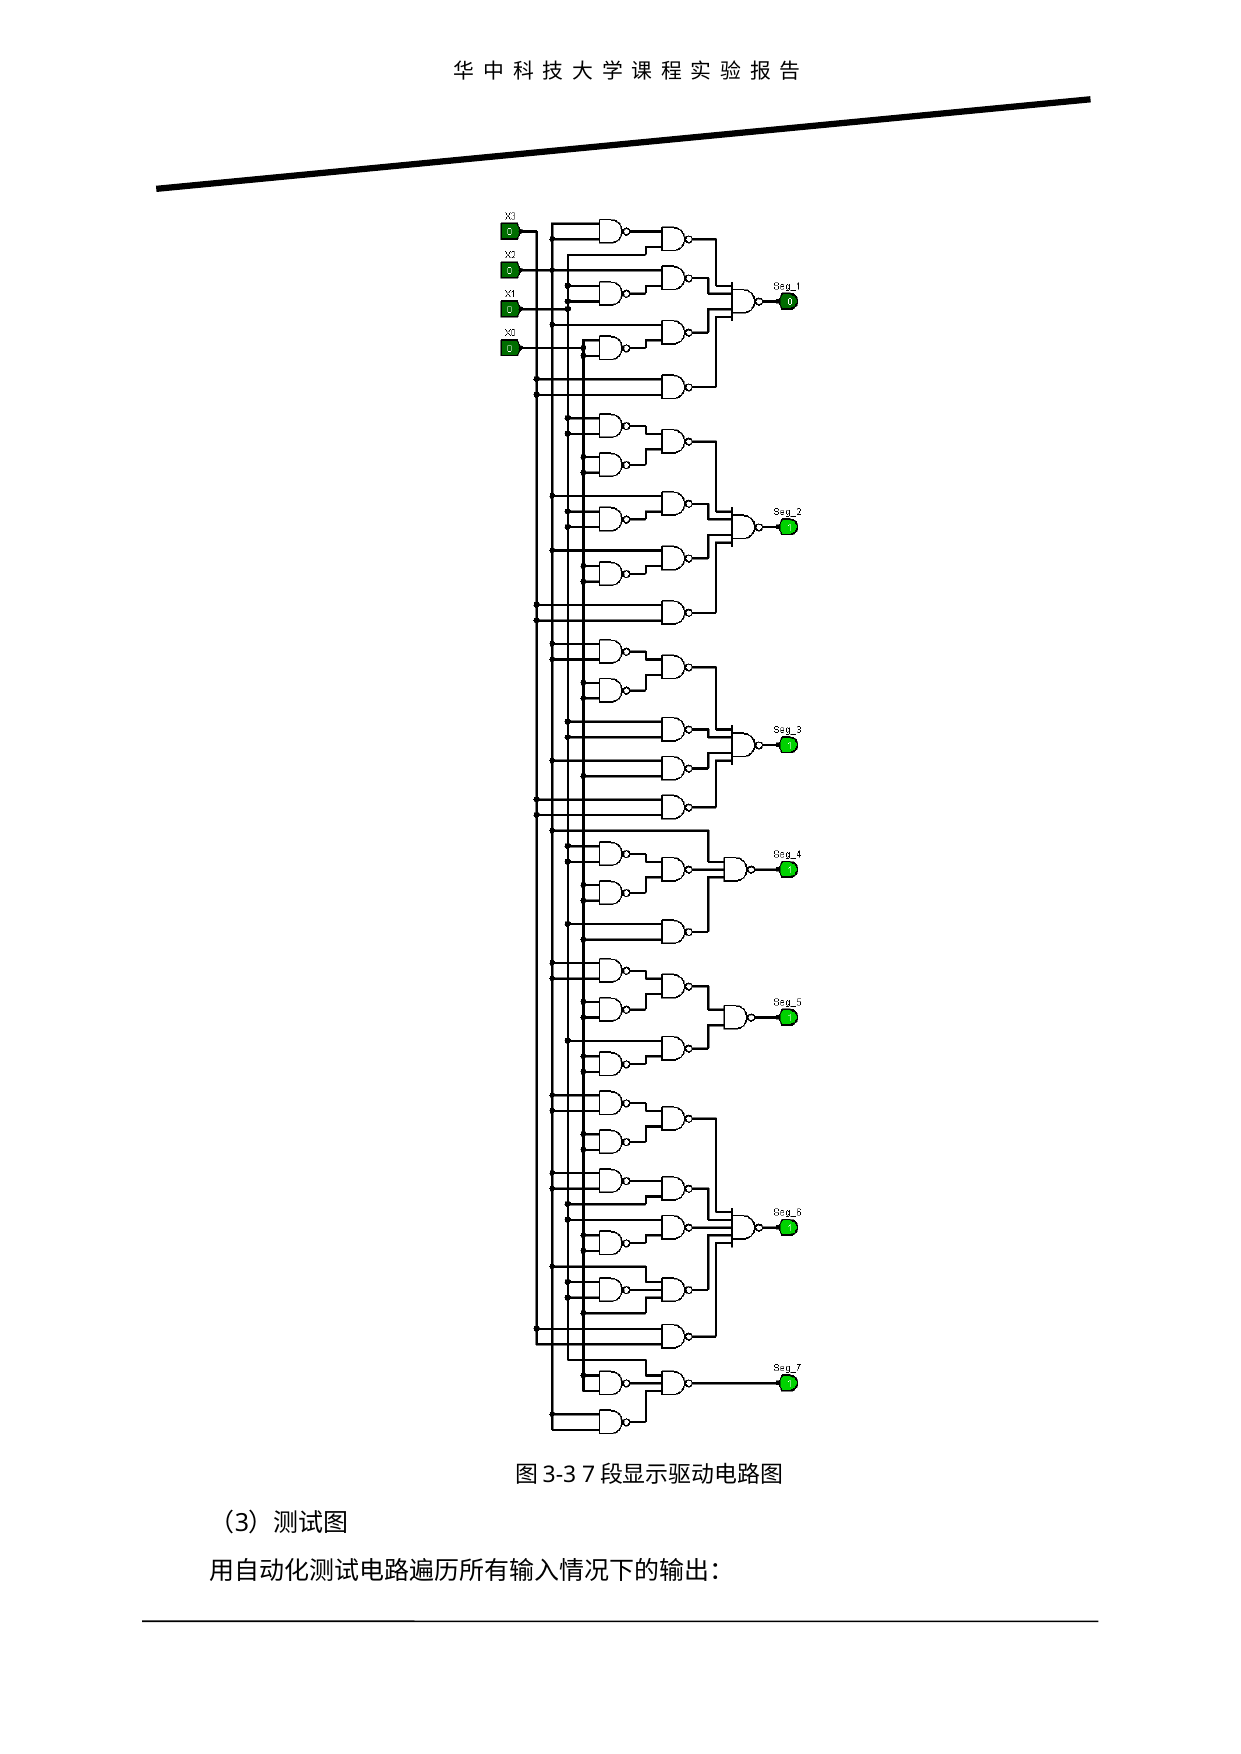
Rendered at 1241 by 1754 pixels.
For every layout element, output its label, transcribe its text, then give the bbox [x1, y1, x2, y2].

text 图3-3 7段显示驱动电路图 [159, 1449, 1093, 1497]
text （3）测试图 [159, 1497, 1093, 1544]
picture [497, 205, 805, 1437]
text 用自动化测试电路遍历所有输入情况下的输出： [159, 1544, 1093, 1592]
